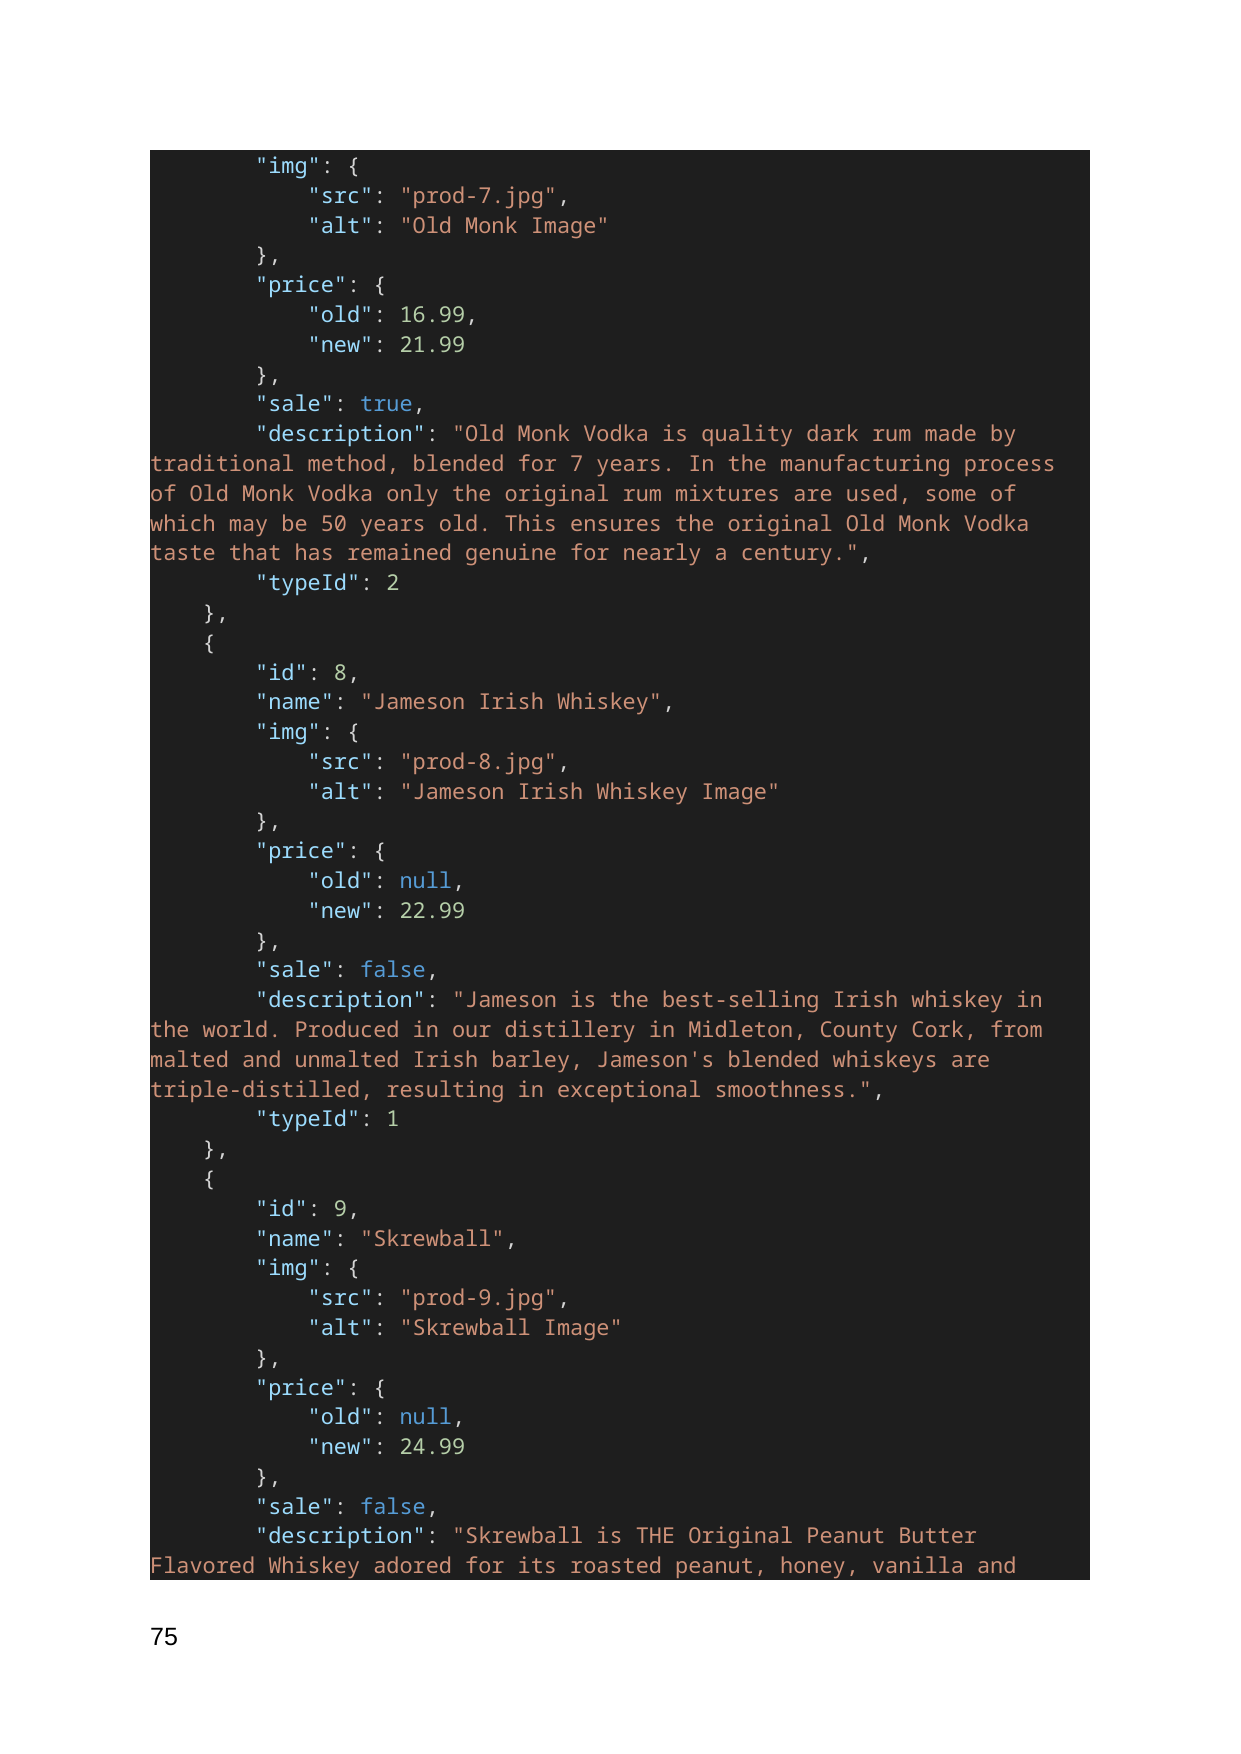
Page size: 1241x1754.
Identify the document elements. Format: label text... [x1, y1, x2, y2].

text "name": "Skrewball", [150, 1222, 1090, 1252]
text }, [150, 805, 1090, 835]
text }, [150, 239, 1090, 269]
text }, [150, 924, 1090, 954]
text "alt": "Old Monk Image" [150, 209, 1090, 239]
text "img": { [150, 150, 1090, 180]
text "src": "prod-8.jpg", [150, 746, 1090, 776]
text "img": { [150, 716, 1090, 746]
text "new": 21.99 [150, 329, 1090, 358]
text }, [150, 358, 1090, 388]
text }, [150, 597, 1090, 627]
text "new": 24.99 [150, 1431, 1090, 1461]
text "src": "prod-9.jpg", [150, 1282, 1090, 1312]
text "src": "prod-7.jpg", [150, 180, 1090, 209]
text "sale": true, [150, 388, 1090, 418]
text "sale": false, [150, 1491, 1090, 1520]
text }, [150, 1133, 1090, 1163]
text "price": { [150, 835, 1090, 865]
text "id": 9, [150, 1193, 1090, 1222]
text "price": { [150, 269, 1090, 299]
text "img": { [150, 1252, 1090, 1282]
text { [150, 1163, 1090, 1193]
text "description": "Jameson is the best-selling Irish whiskey in the world. Produced in our distillery in Midleton, County Cork, from malted and unmalted Irish barley, Jameson's blended whiskeys are triple-distilled, resulting in exceptional smoothness.", [150, 984, 1090, 1103]
text { [150, 627, 1090, 656]
text "id": 8, [150, 656, 1090, 686]
text }, [150, 1342, 1090, 1371]
text "old": null, [150, 865, 1090, 895]
text "description": "Old Monk Vodka is quality dark rum made by traditional method, blended for 7 years. In the manufacturing process of Old Monk Vodka only the original rum mixtures are used, some of which may be 50 years old. This ensures the original Old Monk Vodka taste that has remained genuine for nearly a century.", [150, 418, 1090, 567]
text "price": { [150, 1371, 1090, 1401]
text "sale": false, [150, 954, 1090, 984]
text "alt": "Skrewball Image" [150, 1312, 1090, 1342]
text "new": 22.99 [150, 895, 1090, 924]
text }, [150, 1461, 1090, 1491]
text "alt": "Jameson Irish Whiskey Image" [150, 776, 1090, 805]
text "old": 16.99, [150, 299, 1090, 329]
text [150, 1520, 1090, 1580]
text "name": "Jameson Irish Whiskey", [150, 686, 1090, 716]
text "old": null, [150, 1401, 1090, 1431]
text "typeId": 1 [150, 1103, 1090, 1133]
text "typeId": 2 [150, 567, 1090, 597]
